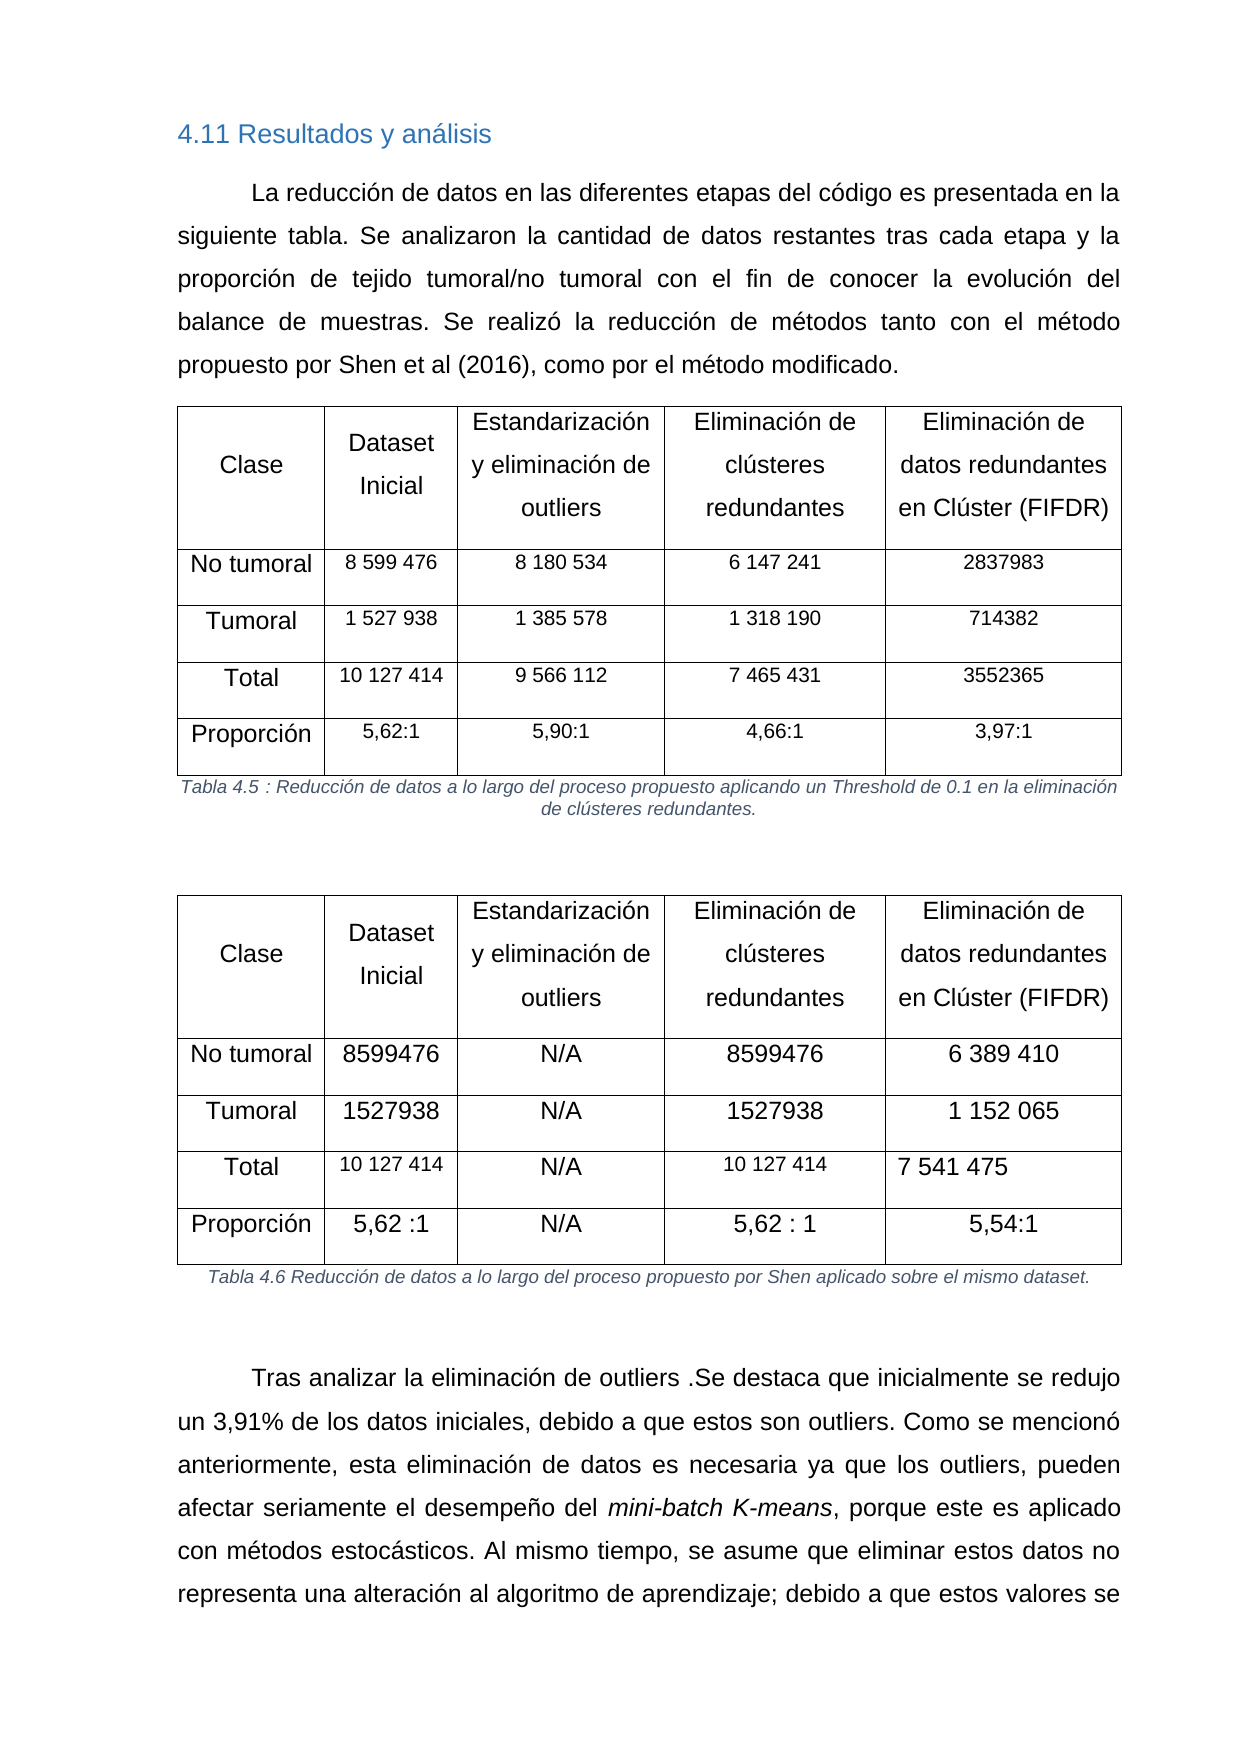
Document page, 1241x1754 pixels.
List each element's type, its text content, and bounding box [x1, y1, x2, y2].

table_cell 1 385 578 [458, 606, 664, 662]
table_cell 1 318 190 [665, 606, 885, 662]
table_cell Tumoral [178, 606, 324, 662]
text Tabla 4.5 : Reducción de datos a lo largo del proceso propuesto aplicando un Threshold de 0.1 en la eliminación de clústeres redundantes. [177, 776, 1122, 819]
table_cell 10 127 414 [325, 663, 457, 718]
table_cell 9 566 112 [458, 663, 664, 718]
table_cell 10 127 414 [665, 1152, 885, 1208]
table_cell 7 541 475 [886, 1152, 1121, 1208]
table_cell 5,54:1 [886, 1209, 1121, 1264]
table_cell 4,66:1 [665, 719, 885, 775]
subtitle 4.11 Resultados y análisis [177, 118, 1122, 149]
table_cell 1 527 938 [325, 606, 457, 662]
table_cell 5,62 :1 [325, 1209, 457, 1264]
table_header Eliminación de clústeres redundantes [665, 896, 885, 1038]
text La reducción de datos en las diferentes etapas del código es presentada en la siguiente tabla. Se analizaron la cantidad de datos restantes tras cada etapa y la proporción de tejido tumoral/no tumoral con el fin de conocer la evolución del balance de muestras. Se realizó la reducción de métodos tanto con el método propuesto por Shen et al (2016), como por el método modificado. [177, 177, 1122, 379]
table_cell Proporción [178, 1209, 324, 1264]
table_cell 714382 [886, 606, 1121, 662]
text Tabla 4.6 Reducción de datos a lo largo del proceso propuesto por Shen aplicado sobre el mismo dataset. [177, 1265, 1122, 1287]
table_cell 3552365 [886, 663, 1121, 718]
table_cell N/A [458, 1096, 664, 1151]
table_cell Total [178, 663, 324, 718]
table_cell 5,62:1 [325, 719, 457, 775]
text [177, 1363, 1122, 1608]
table_header Eliminación de datos redundantes en Clúster (FIFDR) [886, 407, 1121, 548]
table_header Dataset Inicial [325, 896, 457, 1038]
table_cell 7 465 431 [665, 663, 885, 718]
table_header Eliminación de clústeres redundantes [665, 407, 885, 548]
table_cell No tumoral [178, 1039, 324, 1095]
table_cell 8599476 [665, 1039, 885, 1095]
table_cell 5,90:1 [458, 719, 664, 775]
table_cell Tumoral [178, 1096, 324, 1151]
table_header Clase [178, 896, 324, 1038]
table_header Eliminación de datos redundantes en Clúster (FIFDR) [886, 896, 1121, 1038]
table_cell Proporción [178, 719, 324, 775]
table_cell 3,97:1 [886, 719, 1121, 775]
table_cell N/A [458, 1152, 664, 1208]
table_cell 1527938 [665, 1096, 885, 1151]
table_header Estandarización y eliminación de outliers [458, 896, 664, 1038]
table_cell 10 127 414 [325, 1152, 457, 1208]
table_cell 6 389 410 [886, 1039, 1121, 1095]
table_cell 8 599 476 [325, 550, 457, 605]
table_cell 1 152 065 [886, 1096, 1121, 1151]
table_cell 8599476 [325, 1039, 457, 1095]
table_header Estandarización y eliminación de outliers [458, 407, 664, 548]
table_cell 8 180 534 [458, 550, 664, 605]
table_header Dataset Inicial [325, 407, 457, 548]
table_cell 5,62 : 1 [665, 1209, 885, 1264]
table_cell N/A [458, 1209, 664, 1264]
table_cell No tumoral [178, 550, 324, 605]
table_header Clase [178, 407, 324, 548]
table_cell Total [178, 1152, 324, 1208]
table_cell 6 147 241 [665, 550, 885, 605]
table_cell 2837983 [886, 550, 1121, 605]
table_cell N/A [458, 1039, 664, 1095]
table_cell 1527938 [325, 1096, 457, 1151]
